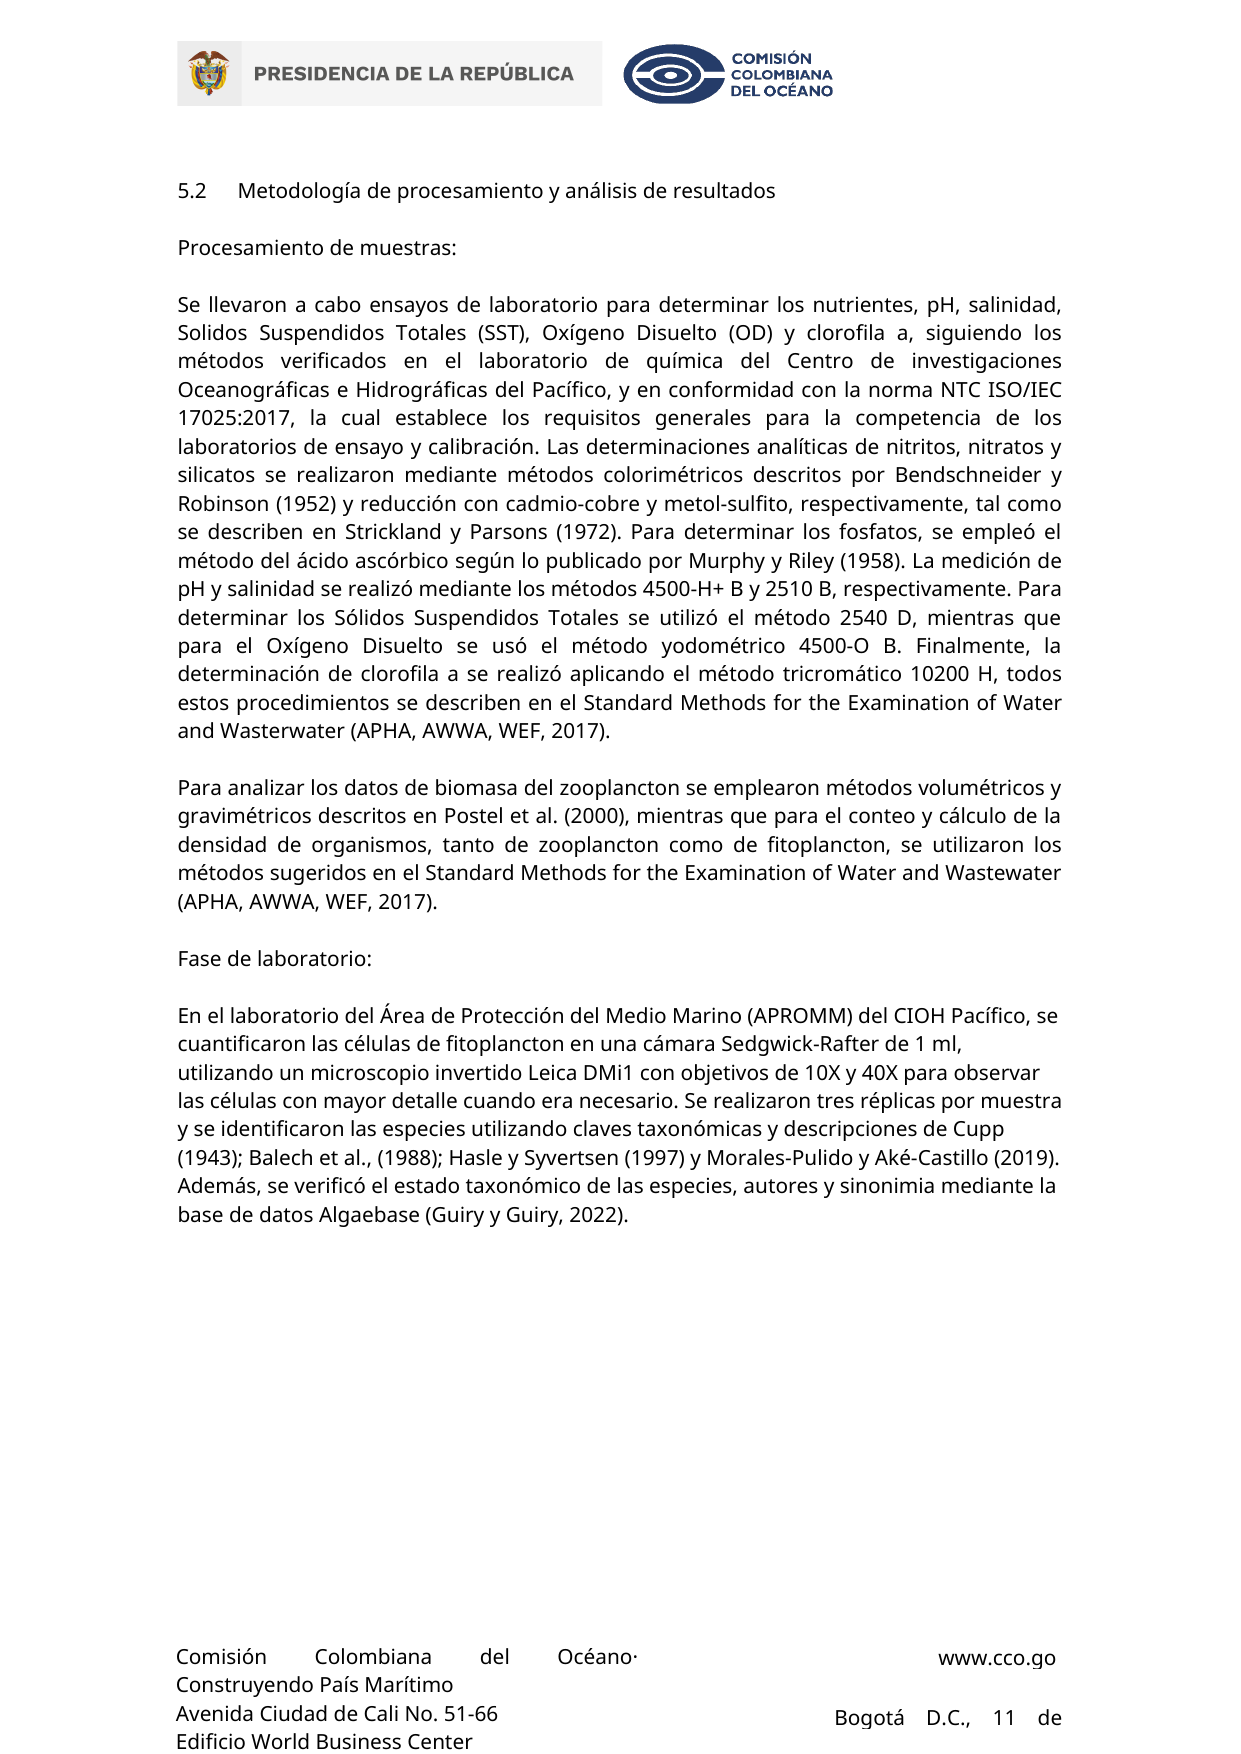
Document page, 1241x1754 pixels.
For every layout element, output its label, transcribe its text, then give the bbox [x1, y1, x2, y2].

text Para analizar los datos de biomasa del zooplancton se emplearon métodos volumétricos y gravimétricos descritos en Postel et al. (2000), mientras que para el conteo y cálculo de la densidad de organismos, tanto de zooplancton como de fitoplancton, se utilizaron los métodos sugeridos en el Standard Methods for the Examination of Water and Wastewater (APHA, AWWA, WEF, 2017). [177, 773, 1063, 915]
picture [177, 41, 603, 106]
text Procesamiento de muestras: [177, 233, 1063, 261]
text En el laboratorio del Área de Protección del Medio Marino (APROMM) del CIOH Pacífico, se cuantificaron las células de fitoplancton en una cámara Sedgwick-Rafter de 1 ml, utilizando un microscopio invertido Leica DMi1 con objetivos de 10X y 40X para observar las células con mayor detalle cuando era necesario. Se realizaron tres réplicas por muestra y se identificaron las especies utilizando claves taxonómicas y descripciones de Cupp (1943); Balech et al., (1988); Hasle y Syvertsen (1997) y Morales-Pulido y Aké-Castillo (2019). Además, se verificó el estado taxonómico de las especies, autores y sinonimia mediante la base de datos Algaebase (Guiry y Guiry, 2022). [177, 1001, 1063, 1228]
text Fase de laboratorio: [177, 944, 1063, 972]
subtitle Metodología de procesamiento y análisis de resultados [177, 176, 1063, 204]
text Se llevaron a cabo ensayos de laboratorio para determinar los nutrientes, pH, salinidad, Solidos Suspendidos Totales (SST), Oxígeno Disuelto (OD) y clorofila a, siguiendo los métodos verificados en el laboratorio de química del Centro de investigaciones Oceanográficas e Hidrográficas del Pacífico, y en conformidad con la norma NTC ISO/IEC 17025:2017, la cual establece los requisitos generales para la competencia de los laboratorios de ensayo y calibración. Las determinaciones analíticas de nitritos, nitratos y silicatos se realizaron mediante métodos colorimétricos descritos por Bendschneider y Robinson (1952) y reducción con cadmio-cobre y metol-sulfito, respectivamente, tal como se describen en Strickland y Parsons (1972). Para determinar los fosfatos, se empleó el método del ácido ascórbico según lo publicado por Murphy y Riley (1958). La medición de pH y salinidad se realizó mediante los métodos 4500-H+ B y 2510 B, respectivamente. Para determinar los Sólidos Suspendidos Totales se utilizó el método 2540 D, mientras que para el Oxígeno Disuelto se usó el método yodométrico 4500-O B. Finalmente, la determinación de clorofila a se realizó aplicando el método tricromático 10200 H, todos estos procedimientos se describen en el Standard Methods for the Examination of Water and Wasterwater (APHA, AWWA, WEF, 2017). [177, 290, 1063, 745]
picture [642, 42, 824, 107]
